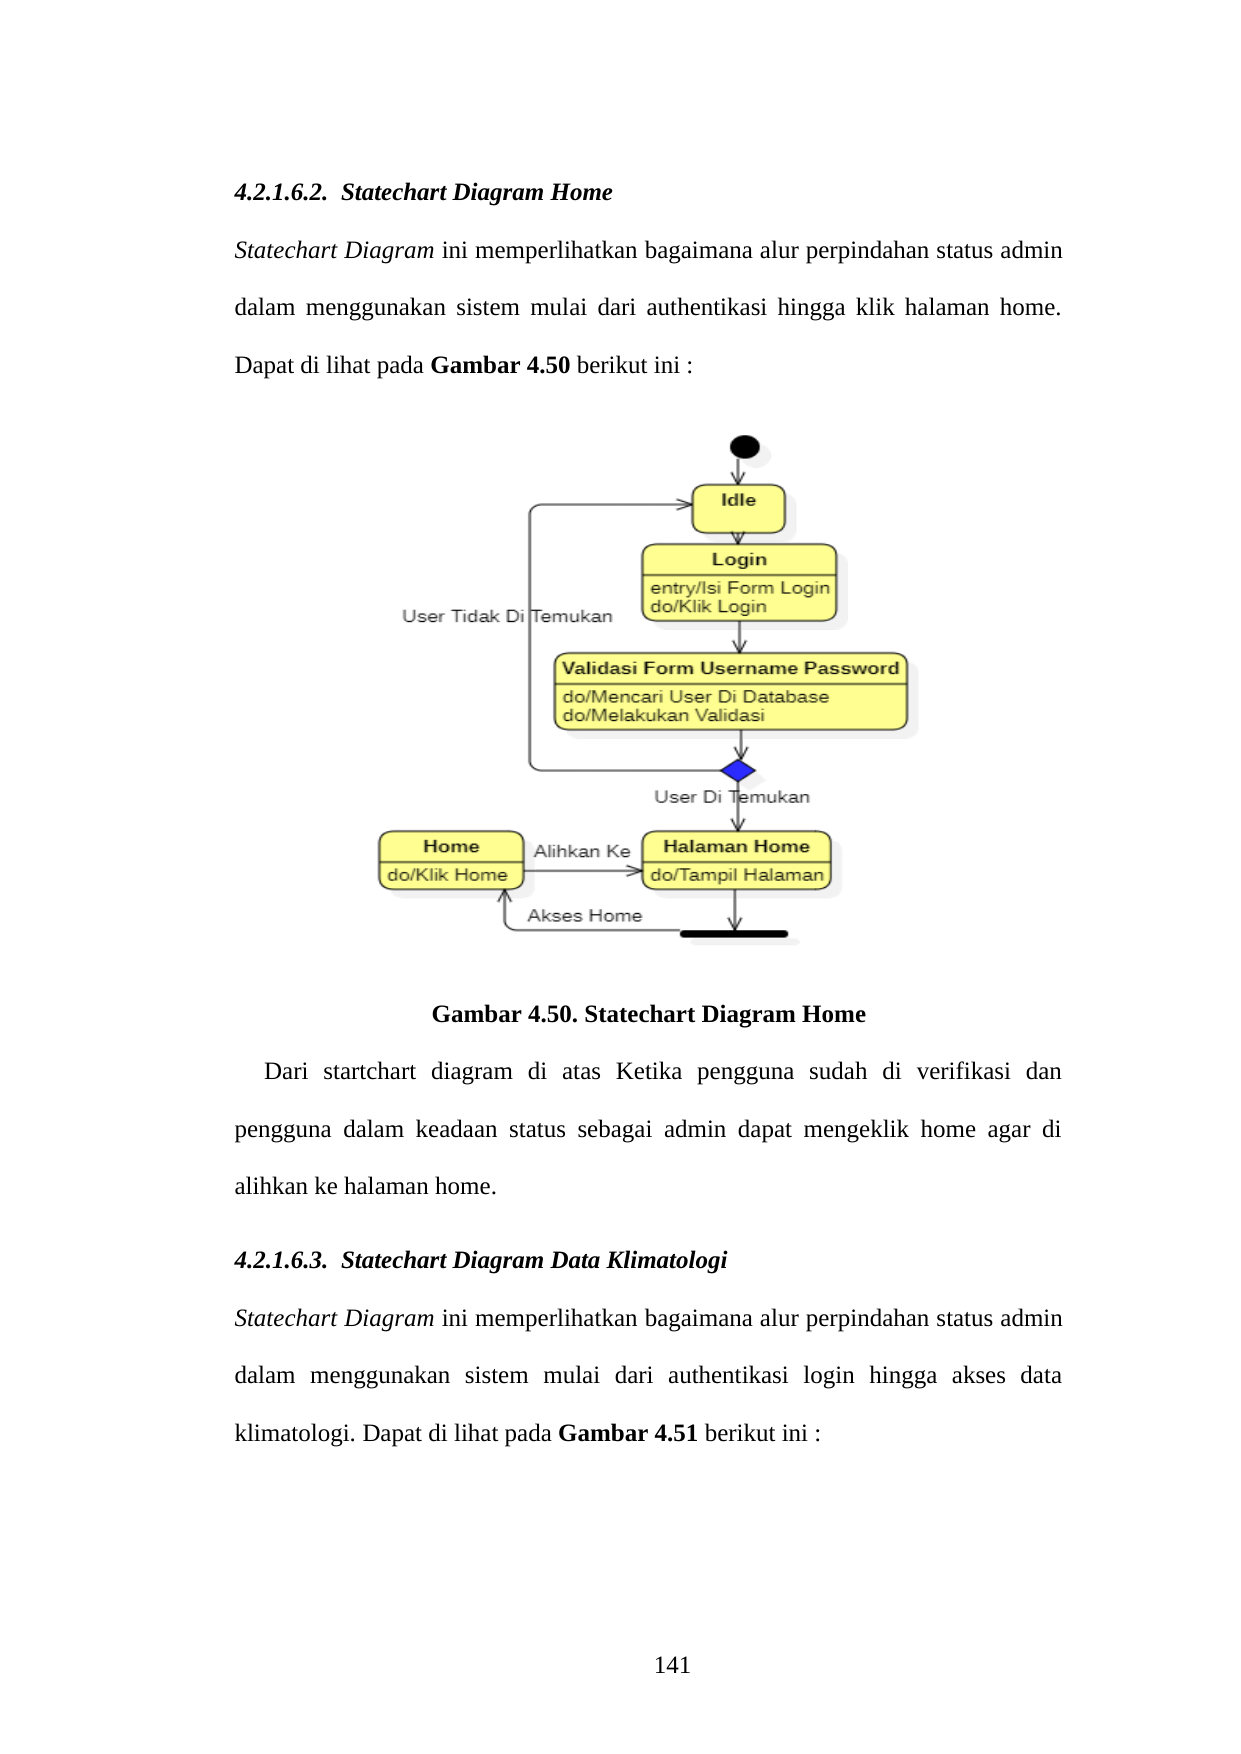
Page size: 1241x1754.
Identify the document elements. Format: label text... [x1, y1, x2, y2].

subtitle Statechart Diagram Data Klimatologi [234, 1246, 1063, 1274]
text Dari startchart diagram di atas Ketika pengguna sudah di verifikasi dan pengguna dalam keadaan status sebagai admin dapat mengeklik home agar di alihkan ke halaman home. [234, 1056, 1063, 1200]
picture [364, 423, 933, 954]
subtitle Statechart Diagram Home [234, 177, 1063, 206]
